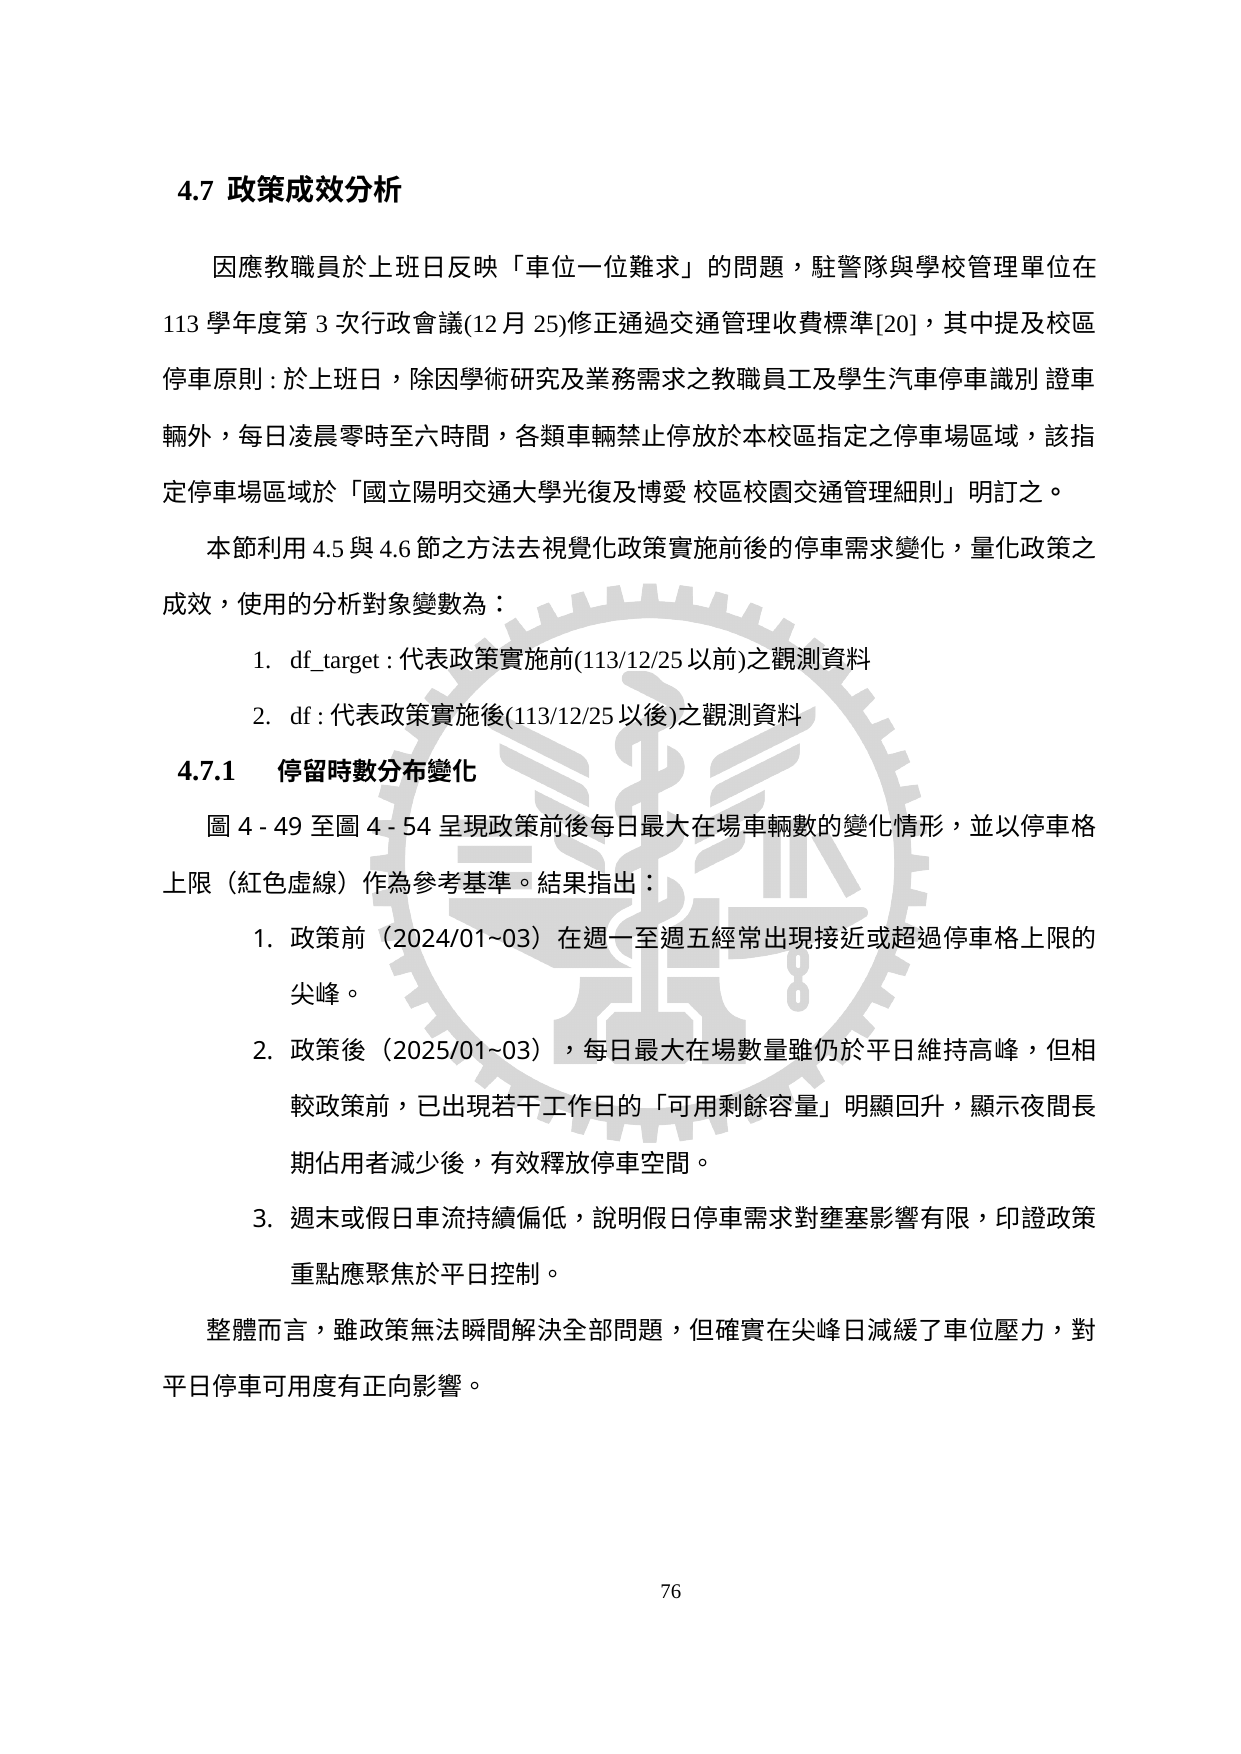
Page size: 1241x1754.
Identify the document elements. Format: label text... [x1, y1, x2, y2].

text 整體而言，雖政策無法瞬間解決全部問題，但確實在尖峰日減緩了車位壓力，對平日停車可用度有正向影響。 [162, 1310, 1097, 1404]
list df_target : 代表政策實施前(113/12/25以前)之觀測資料 [252, 639, 1097, 677]
list 政策後（2025/01~03），每日最大在場數量雖仍於平日維持高峰，但相較政策前，已出現若干工作日的「可用剩餘容量」明顯回升，顯示夜間長期佔用者減少後，有效釋放停車空間。 [252, 1030, 1097, 1180]
list 週末或假日車流持續偏低，說明假日停車需求對壅塞影響有限，印證政策重點應聚焦於平日控制。 [252, 1198, 1097, 1292]
subtitle 停留時數分布變化 [177, 751, 1097, 788]
subtitle 政策成效分析 [177, 151, 1097, 226]
list 政策前（2024/01~03）在週一至週五經常出現接近或超過停車格上限的尖峰。 [252, 918, 1097, 1012]
list df : 代表政策實施後(113/12/25以後)之觀測資料 [252, 695, 1097, 732]
text 圖 4 - 49 至圖 4 - 54 呈現政策前後每日最大在場車輛數的變化情形，並以停車格上限（紅色虛線）作為參考基準。結果指出： [162, 806, 1097, 900]
text 因應教職員於上班日反映「車位一位難求」的問題，駐警隊與學校管理單位在 113 學年度第 3 次行政會議(12月25)修正通過交通管理收費標準[20]，其中提及校區停車原則 : 於上班日，除因學術研究及業務需求之教職員工及學生汽車停車識別 證車輛外，每日凌晨零時至六時間，各類車輛禁止停放於本校區指定之停車場區域，該指定停車場區域於「國立陽明交通大學光復及博愛 校區校園交通管理細則」明訂之。 [162, 247, 1097, 509]
text 本節利用4.5與4.6節之方法去視覺化政策實施前後的停車需求變化，量化政策之成效，使用的分析對象變數為： [162, 527, 1097, 621]
